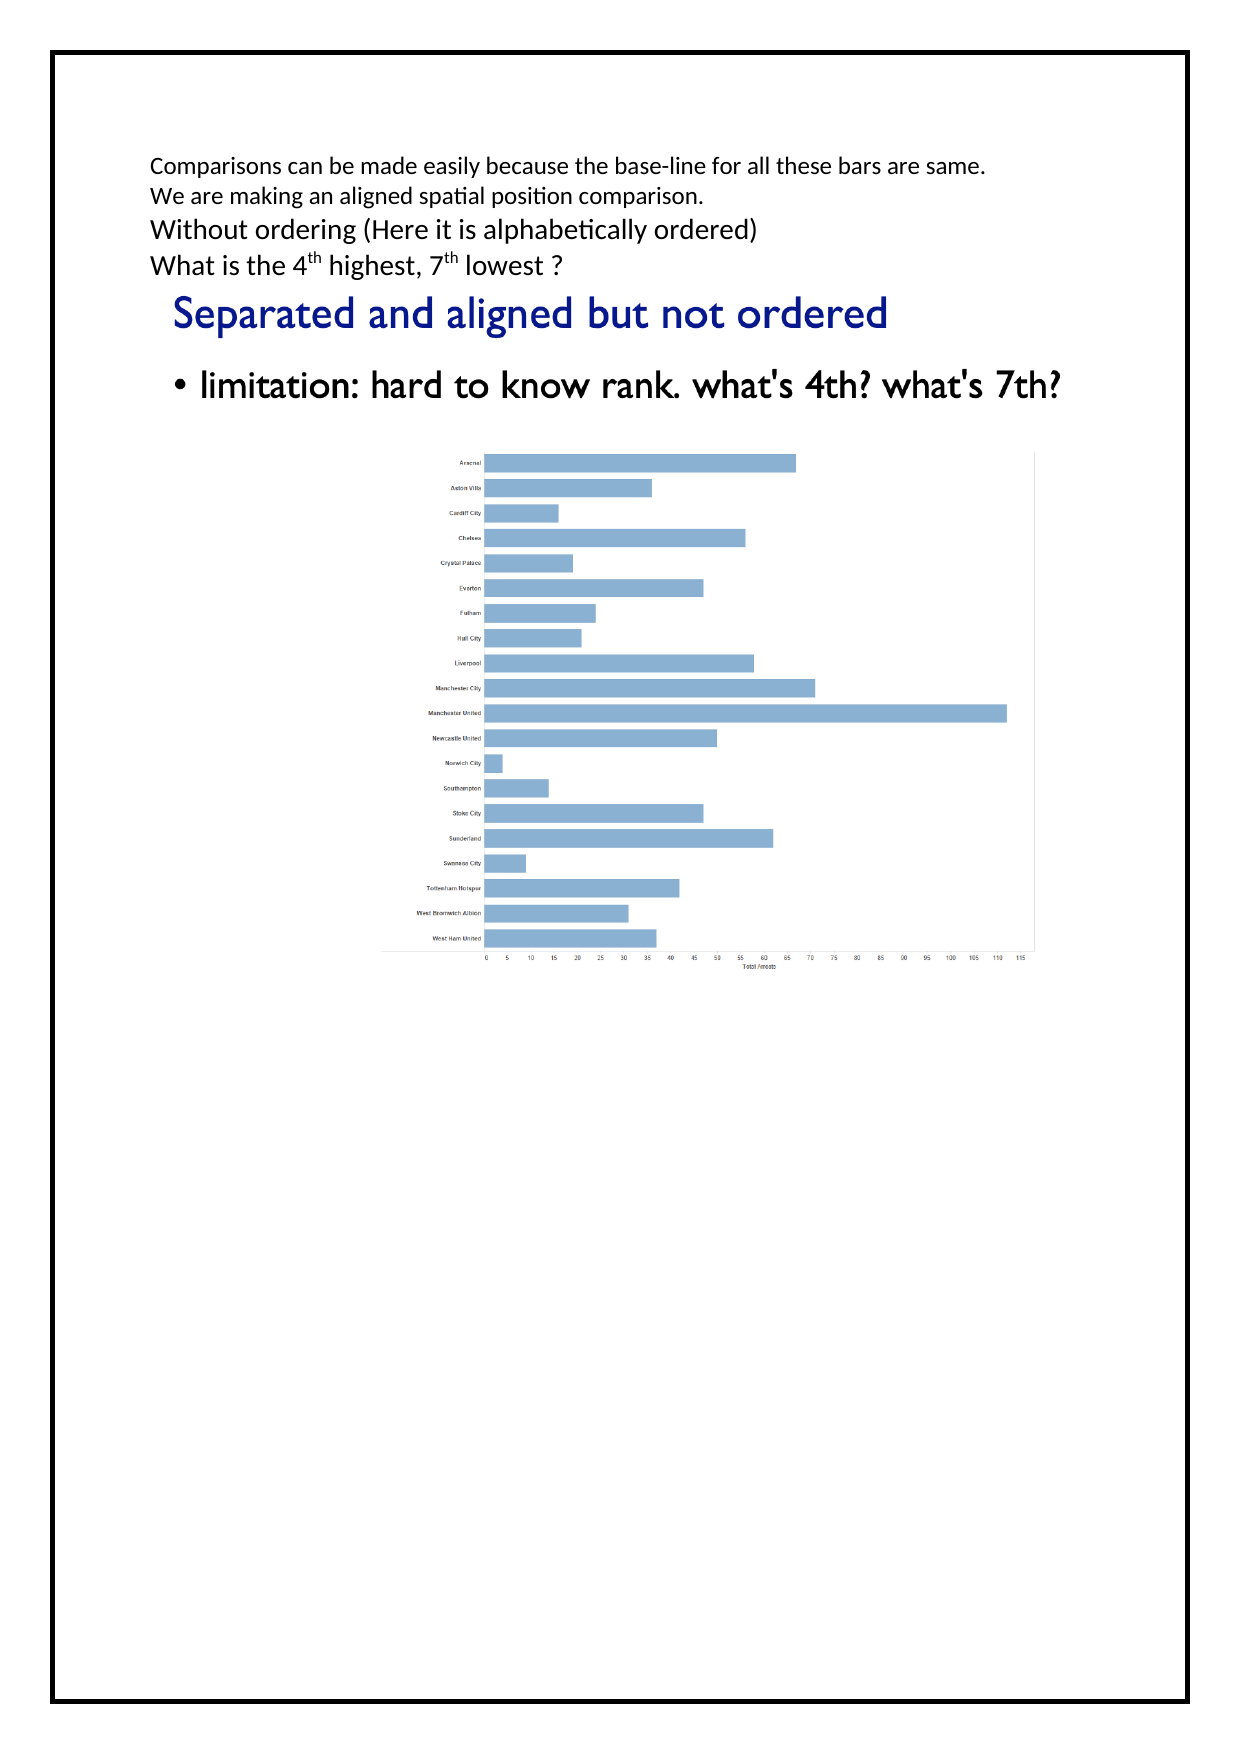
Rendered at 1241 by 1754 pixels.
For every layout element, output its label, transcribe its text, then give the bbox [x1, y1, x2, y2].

text Without ordering (Here it is alphabetically ordered) [150, 211, 1090, 247]
text What is the 4th highest, 7th lowest ? [150, 247, 1090, 282]
picture [150, 282, 1091, 978]
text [150, 150, 1090, 211]
